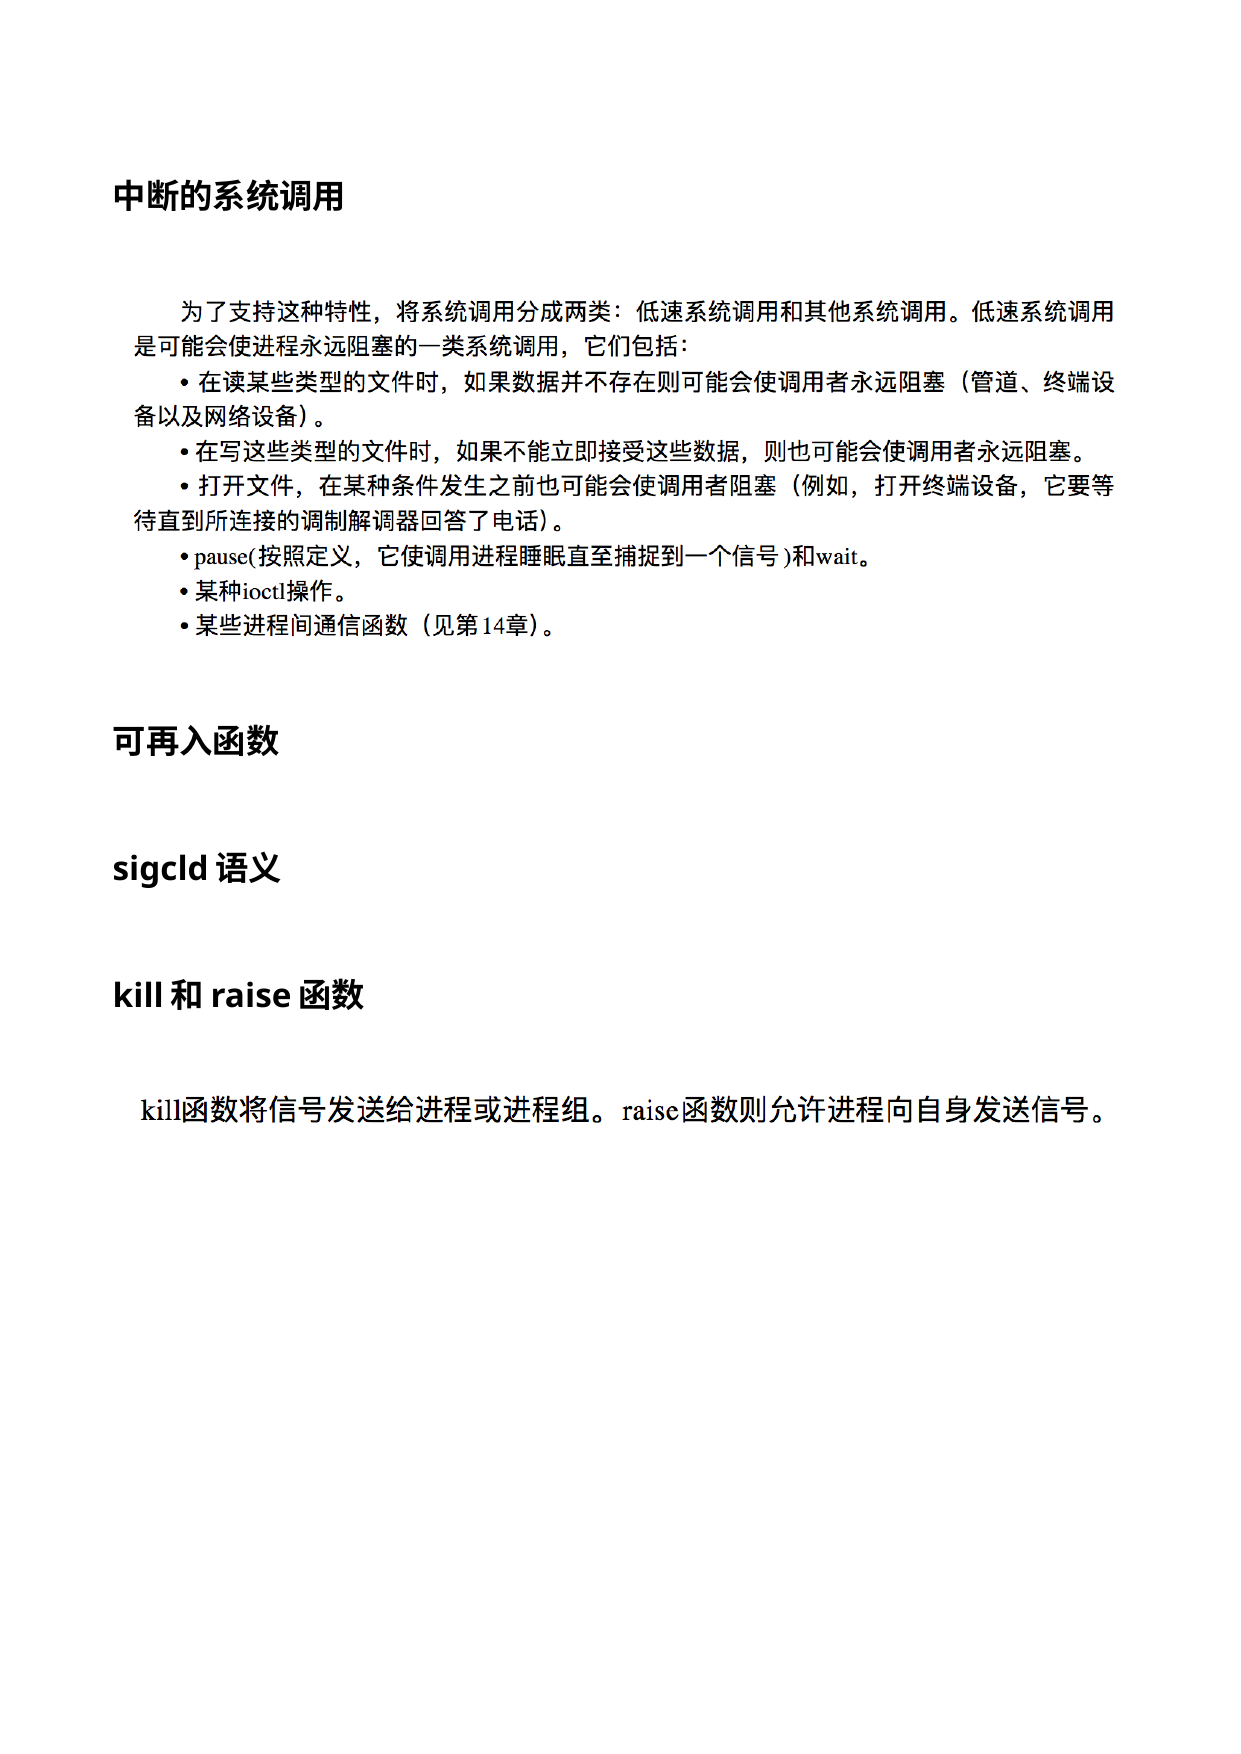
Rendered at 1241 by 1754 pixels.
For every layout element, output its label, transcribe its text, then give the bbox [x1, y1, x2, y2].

picture [112, 289, 1127, 643]
picture [112, 1088, 1129, 1134]
subtitle 中断的系统调用 [112, 162, 1128, 227]
subtitle sigcld语义 [112, 833, 1128, 898]
subtitle 可再入函数 [112, 706, 1128, 771]
subtitle kill和raise函数 [112, 961, 1128, 1026]
